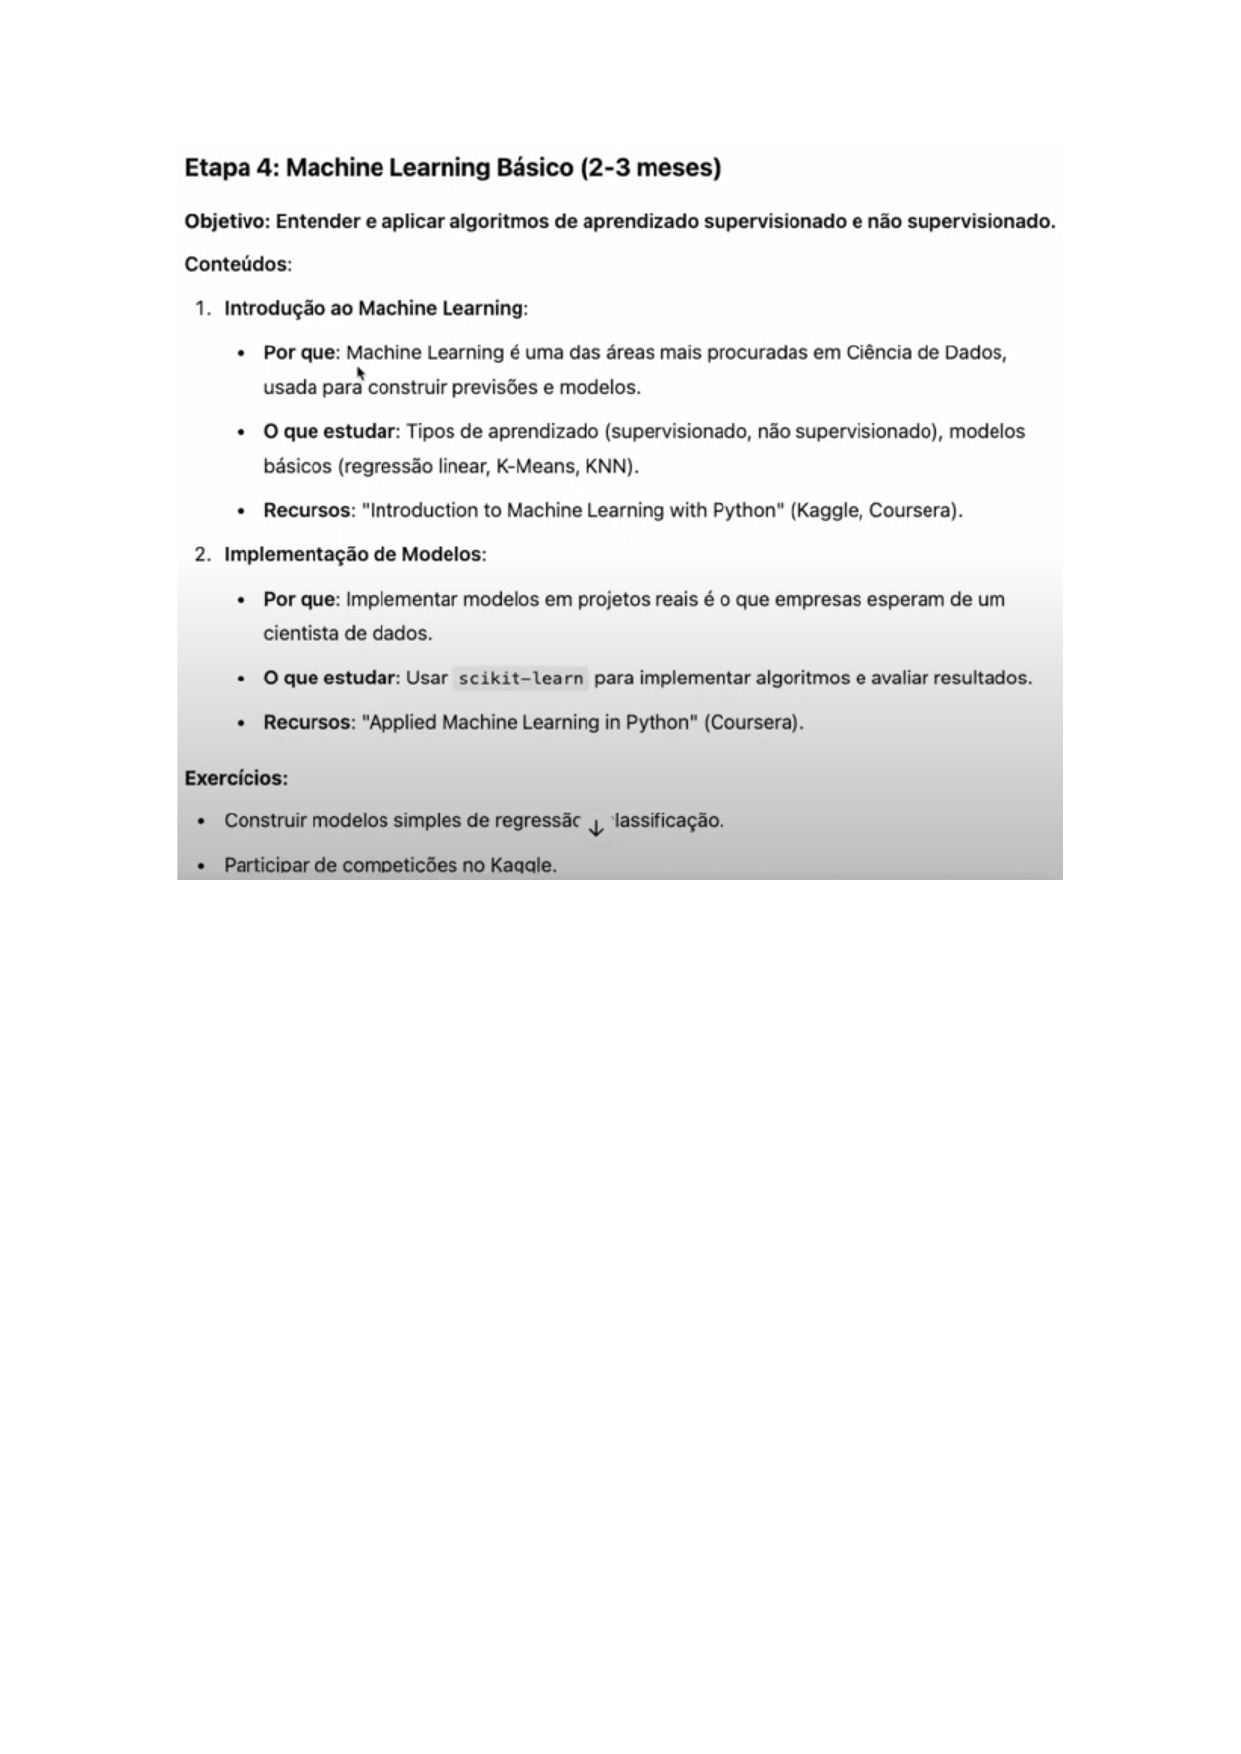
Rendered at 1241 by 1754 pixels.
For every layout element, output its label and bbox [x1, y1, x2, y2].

picture [177, 147, 1063, 880]
